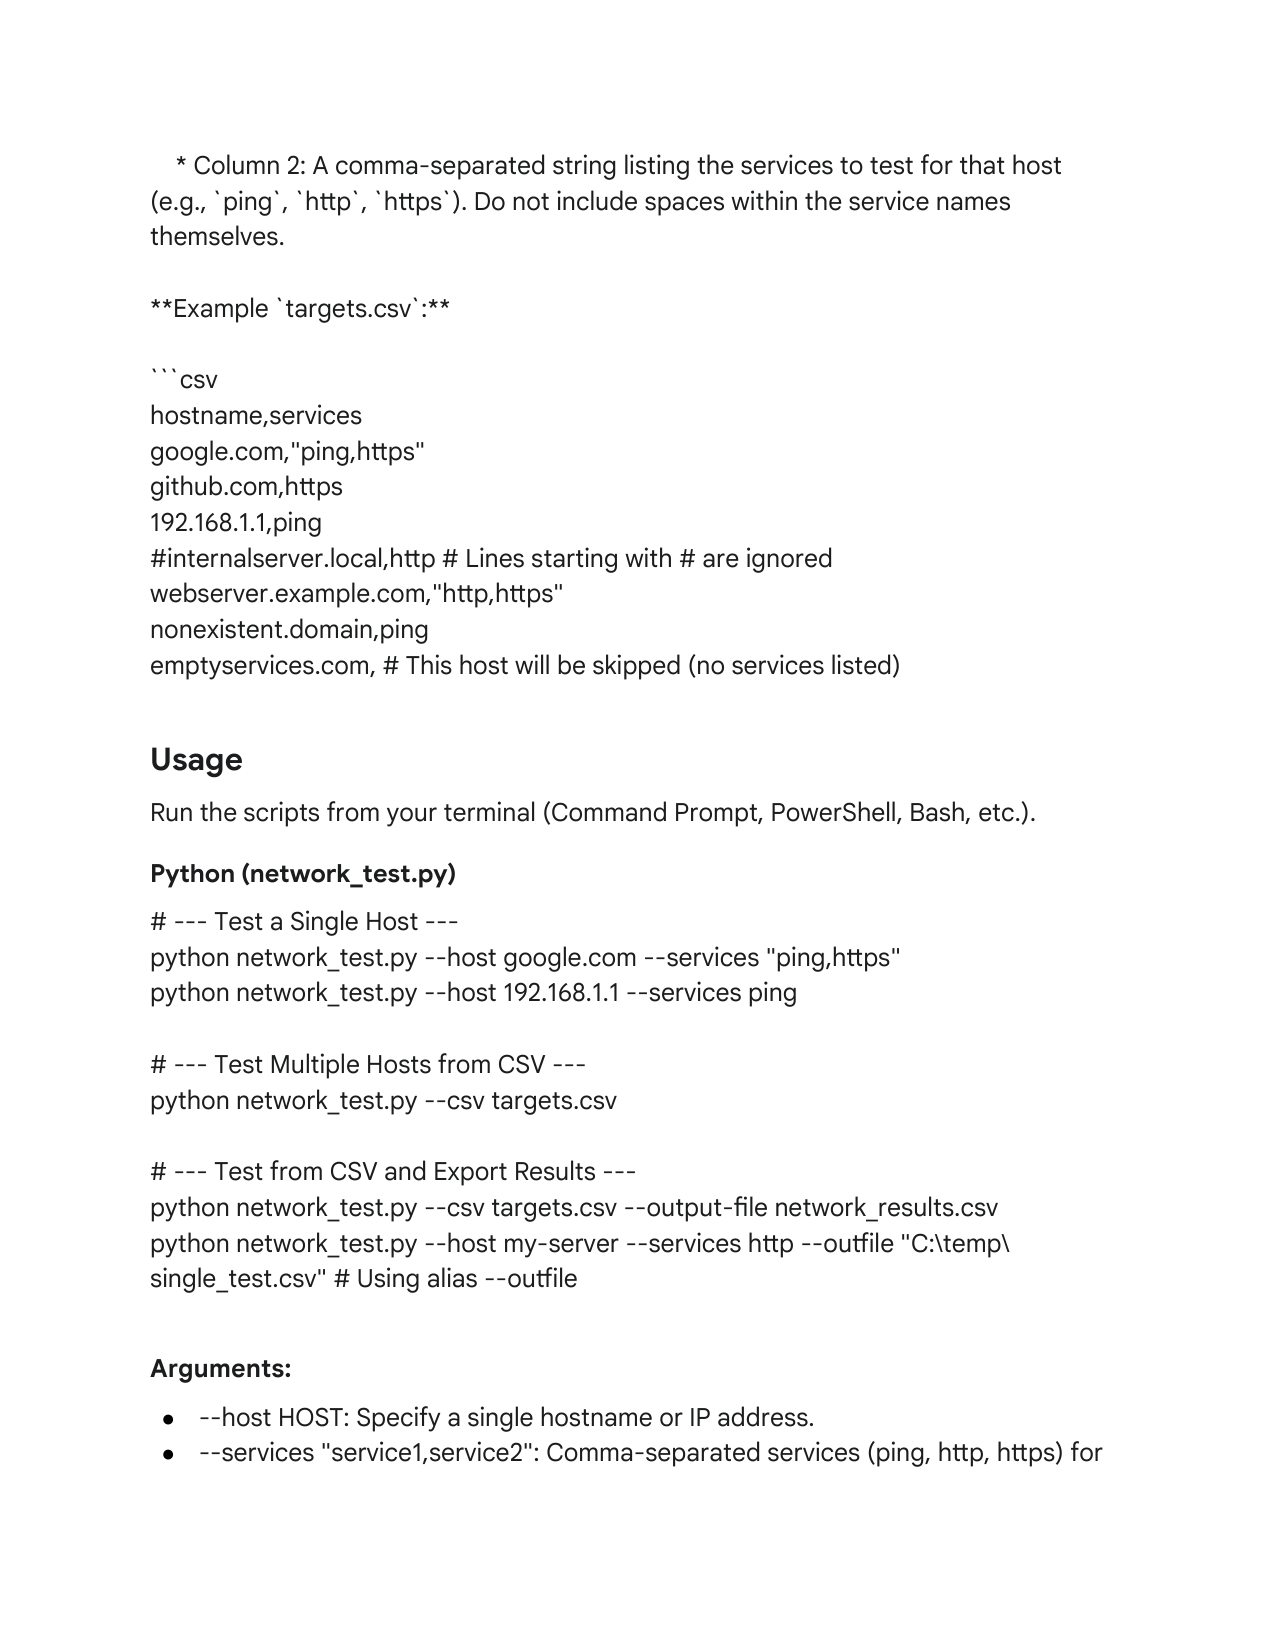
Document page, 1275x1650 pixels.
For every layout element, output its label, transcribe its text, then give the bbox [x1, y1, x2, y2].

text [150, 150, 1125, 712]
list --host HOST: Specify a single hostname or IP address. [161, 1402, 1125, 1433]
subtitle Python (network_test.py) [150, 858, 1125, 889]
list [161, 1437, 1125, 1469]
text Arguments: [150, 1353, 1125, 1385]
text Run the scripts from your terminal (Command Prompt, PowerShell, Bash, etc.). [150, 797, 1125, 829]
subtitle Usage [150, 740, 1125, 779]
text # --- Test a Single Host --- python network_test.py --host google.com --services "ping,https" python network_test.py --host 192.168.1.1 --services ping # --- Test Multiple Hosts from CSV --- python network_test.py --csv targets.csv # --- Test from CSV and Export Results --- python network_test.py --csv targets.csv --output-file network_results.csv python network_test.py --host my-server --services http --outfile "C:\temp\single_test.csv" # Using alias --outfile [150, 906, 1125, 1325]
